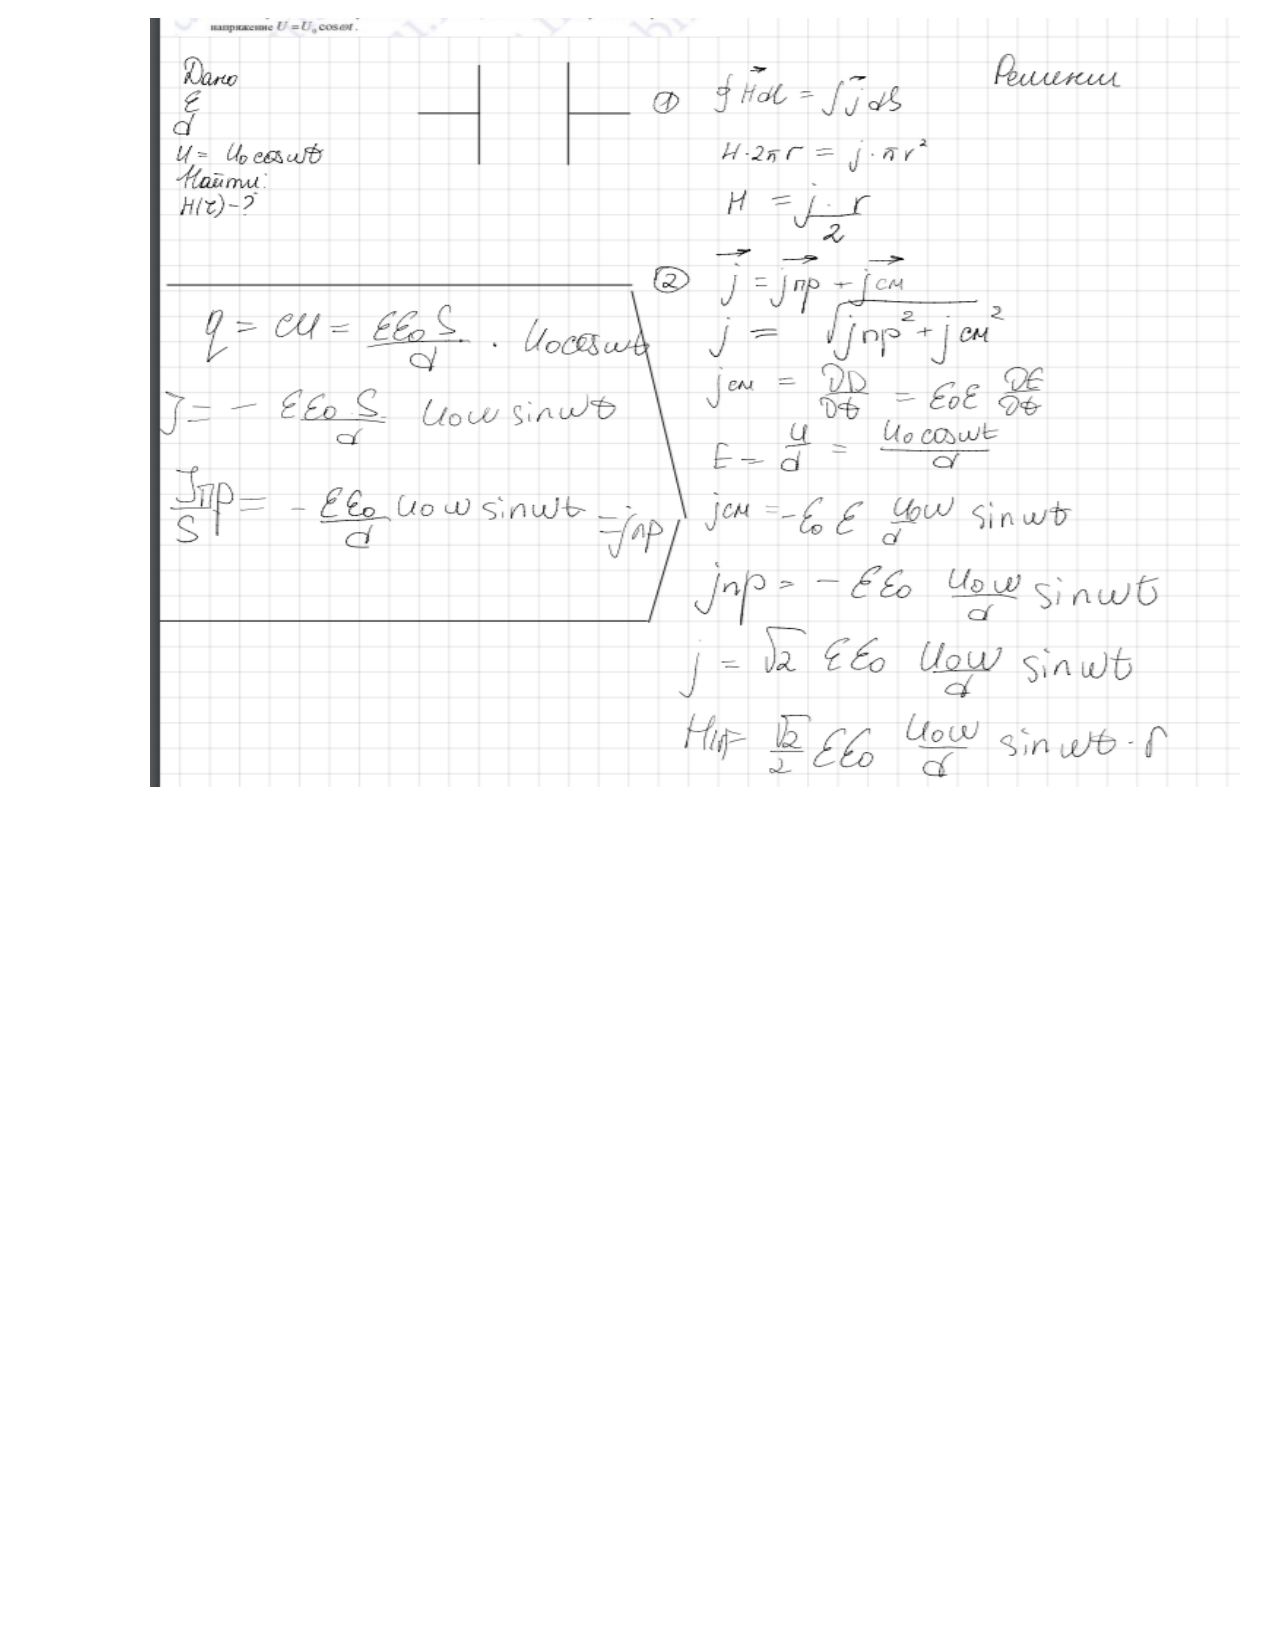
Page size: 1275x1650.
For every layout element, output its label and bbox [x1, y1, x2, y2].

picture [150, 18, 1240, 787]
